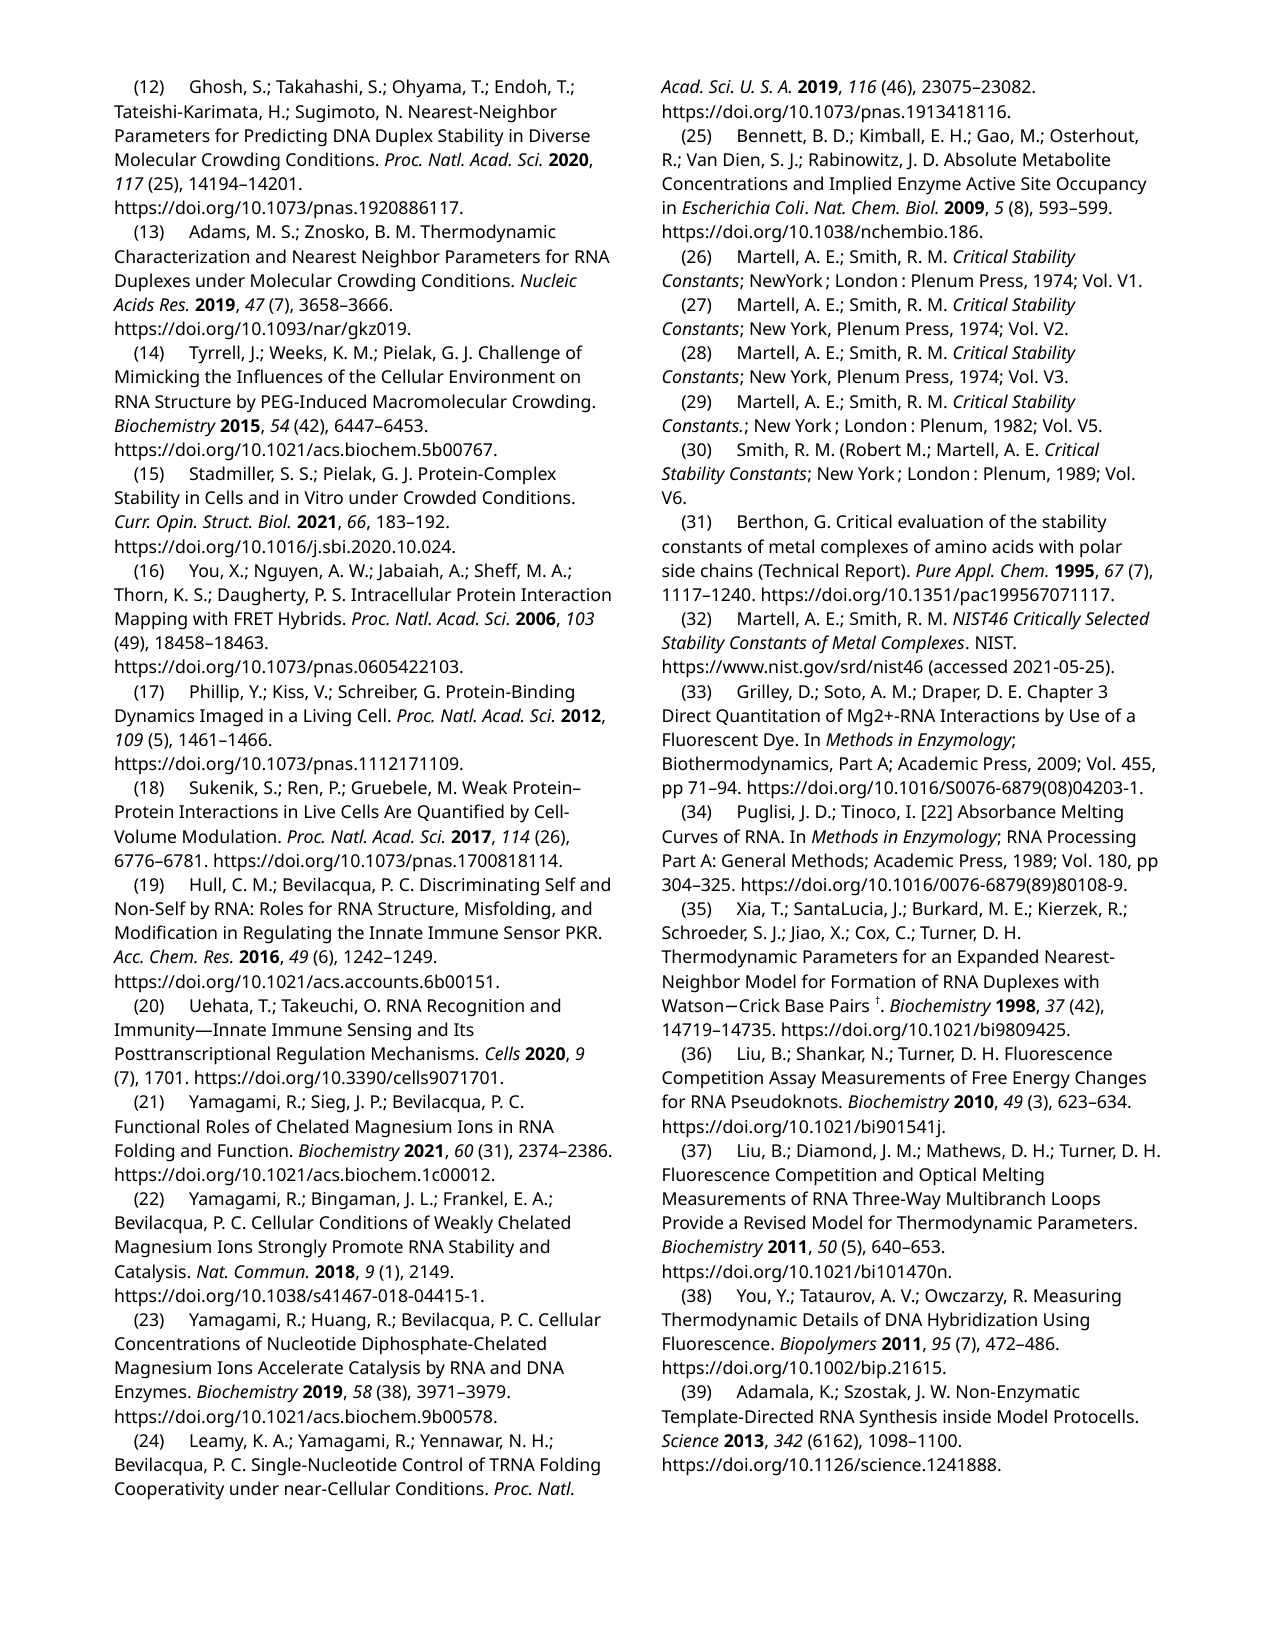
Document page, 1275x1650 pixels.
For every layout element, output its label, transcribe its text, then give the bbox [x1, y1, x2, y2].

text (36) Liu, B.; Shankar, N.; Turner, D. H. Fluorescence Competition Assay Measurements of Free Energy Changes for RNA Pseudoknots. Biochemistry 2010, 49 (3), 623–634. https://doi.org/10.1021/bi901541j. [661, 1042, 1161, 1138]
text (13) Adams, M. S.; Znosko, B. M. Thermodynamic Characterization and Nearest Neighbor Parameters for RNA Duplexes under Molecular Crowding Conditions. Nucleic Acids Res. 2019, 47 (7), 3658–3666. https://doi.org/10.1093/nar/gkz019. [114, 220, 613, 341]
text (29) Martell, A. E.; Smith, R. M. Critical Stability Constants.; New York ; London : Plenum, 1982; Vol. V5. [661, 389, 1161, 437]
text (21) Yamagami, R.; Sieg, J. P.; Bevilacqua, P. C. Functional Roles of Chelated Magnesium Ions in RNA Folding and Function. Biochemistry 2021, 60 (31), 2374–2386. https://doi.org/10.1021/acs.biochem.1c00012. [114, 1090, 613, 1187]
text (12) Ghosh, S.; Takahashi, S.; Ohyama, T.; Endoh, T.; Tateishi-Karimata, H.; Sugimoto, N. Nearest-Neighbor Parameters for Predicting DNA Duplex Stability in Diverse Molecular Crowding Conditions. Proc. Natl. Acad. Sci. 2020, 117 (25), 14194–14201. https://doi.org/10.1073/pnas.1920886117. [114, 75, 613, 220]
text (15) Stadmiller, S. S.; Pielak, G. J. Protein-Complex Stability in Cells and in Vitro under Crowded Conditions. Curr. Opin. Struct. Biol. 2021, 66, 183–192. https://doi.org/10.1016/j.sbi.2020.10.024. [114, 462, 613, 558]
text (19) Hull, C. M.; Bevilacqua, P. C. Discriminating Self and Non-Self by RNA: Roles for RNA Structure, Misfolding, and Modification in Regulating the Innate Immune Sensor PKR. Acc. Chem. Res. 2016, 49 (6), 1242–1249. https://doi.org/10.1021/acs.accounts.6b00151. [114, 872, 613, 993]
text (17) Phillip, Y.; Kiss, V.; Schreiber, G. Protein-Binding Dynamics Imaged in a Living Cell. Proc. Natl. Acad. Sci. 2012, 109 (5), 1461–1466. https://doi.org/10.1073/pnas.1112171109. [114, 679, 613, 776]
text (24) Leamy, K. A.; Yamagami, R.; Yennawar, N. H.; Bevilacqua, P. C. Single-Nucleotide Control of TRNA Folding Cooperativity under near-Cellular Conditions. Proc. Natl. Acad. Sci. U. S. A. 2019, 116 (46), 23075–23082. https://doi.org/10.1073/pnas.1913418116. [661, 75, 1161, 123]
text (25) Bennett, B. D.; Kimball, E. H.; Gao, M.; Osterhout, R.; Van Dien, S. J.; Rabinowitz, J. D. Absolute Metabolite Concentrations and Implied Enzyme Active Site Occupancy in Escherichia Coli. Nat. Chem. Biol. 2009, 5 (8), 593–599. https://doi.org/10.1038/nchembio.186. [661, 123, 1161, 244]
text (14) Tyrrell, J.; Weeks, K. M.; Pielak, G. J. Challenge of Mimicking the Influences of the Cellular Environment on RNA Structure by PEG-Induced Macromolecular Crowding. Biochemistry 2015, 54 (42), 6447–6453. https://doi.org/10.1021/acs.biochem.5b00767. [114, 341, 613, 462]
text (30) Smith, R. M. (Robert M.; Martell, A. E. Critical Stability Constants; New York ; London : Plenum, 1989; Vol. V6. [661, 437, 1161, 510]
text (23) Yamagami, R.; Huang, R.; Bevilacqua, P. C. Cellular Concentrations of Nucleotide Diphosphate-Chelated Magnesium Ions Accelerate Catalysis by RNA and DNA Enzymes. Biochemistry 2019, 58 (38), 3971–3979. https://doi.org/10.1021/acs.biochem.9b00578. [114, 1307, 613, 1428]
text (24) Leamy, K. A.; Yamagami, R.; Yennawar, N. H.; Bevilacqua, P. C. Single-Nucleotide Control of TRNA Folding Cooperativity under near-Cellular Conditions. Proc. Natl. Acad. Sci. U. S. A. 2019, 116 (46), 23075–23082. https://doi.org/10.1073/pnas.1913418116. [114, 1428, 613, 1501]
text (20) Uehata, T.; Takeuchi, O. RNA Recognition and Immunity—Innate Immune Sensing and Its Posttranscriptional Regulation Mechanisms. Cells 2020, 9 (7), 1701. https://doi.org/10.3390/cells9071701. [114, 993, 613, 1090]
text (39) Adamala, K.; Szostak, J. W. Non-Enzymatic Template-Directed RNA Synthesis inside Model Protocells. Science 2013, 342 (6162), 1098–1100. https://doi.org/10.1126/science.1241888. [661, 1380, 1161, 1477]
text (33) Grilley, D.; Soto, A. M.; Draper, D. E. Chapter 3 Direct Quantitation of Mg2+‐RNA Interactions by Use of a Fluorescent Dye. In Methods in Enzymology; Biothermodynamics, Part A; Academic Press, 2009; Vol. 455, pp 71–94. https://doi.org/10.1016/S0076-6879(08)04203-1. [661, 679, 1161, 800]
text (16) You, X.; Nguyen, A. W.; Jabaiah, A.; Sheff, M. A.; Thorn, K. S.; Daugherty, P. S. Intracellular Protein Interaction Mapping with FRET Hybrids. Proc. Natl. Acad. Sci. 2006, 103 (49), 18458–18463. https://doi.org/10.1073/pnas.0605422103. [114, 558, 613, 679]
text (35) Xia, T.; SantaLucia, J.; Burkard, M. E.; Kierzek, R.; Schroeder, S. J.; Jiao, X.; Cox, C.; Turner, D. H. Thermodynamic Parameters for an Expanded Nearest-Neighbor Model for Formation of RNA Duplexes with Watson−Crick Base Pairs †. Biochemistry 1998, 37 (42), 14719–14735. https://doi.org/10.1021/bi9809425. [661, 897, 1161, 1042]
text (37) Liu, B.; Diamond, J. M.; Mathews, D. H.; Turner, D. H. Fluorescence Competition and Optical Melting Measurements of RNA Three-Way Multibranch Loops Provide a Revised Model for Thermodynamic Parameters. Biochemistry 2011, 50 (5), 640–653. https://doi.org/10.1021/bi101470n. [661, 1138, 1161, 1283]
text (26) Martell, A. E.; Smith, R. M. Critical Stability Constants; NewYork ; London : Plenum Press, 1974; Vol. V1. [661, 244, 1161, 292]
text (31) Berthon, G. Critical evaluation of the stability constants of metal complexes of amino acids with polar side chains (Technical Report). Pure Appl. Chem. 1995, 67 (7), 1117–1240. https://doi.org/10.1351/pac199567071117. [661, 510, 1161, 607]
text (38) You, Y.; Tataurov, A. V.; Owczarzy, R. Measuring Thermodynamic Details of DNA Hybridization Using Fluorescence. Biopolymers 2011, 95 (7), 472–486. https://doi.org/10.1002/bip.21615. [661, 1283, 1161, 1380]
text (28) Martell, A. E.; Smith, R. M. Critical Stability Constants; New York, Plenum Press, 1974; Vol. V3. [661, 341, 1161, 389]
text (32) Martell, A. E.; Smith, R. M. NIST46 Critically Selected Stability Constants of Metal Complexes. NIST. https://www.nist.gov/srd/nist46 (accessed 2021-05-25). [661, 607, 1161, 679]
text (27) Martell, A. E.; Smith, R. M. Critical Stability Constants; New York, Plenum Press, 1974; Vol. V2. [661, 292, 1161, 341]
text (18) Sukenik, S.; Ren, P.; Gruebele, M. Weak Protein–Protein Interactions in Live Cells Are Quantified by Cell-Volume Modulation. Proc. Natl. Acad. Sci. 2017, 114 (26), 6776–6781. https://doi.org/10.1073/pnas.1700818114. [114, 776, 613, 872]
text (34) Puglisi, J. D.; Tinoco, I. [22] Absorbance Melting Curves of RNA. In Methods in Enzymology; RNA Processing Part A: General Methods; Academic Press, 1989; Vol. 180, pp 304–325. https://doi.org/10.1016/0076-6879(89)80108-9. [661, 800, 1161, 897]
text (22) Yamagami, R.; Bingaman, J. L.; Frankel, E. A.; Bevilacqua, P. C. Cellular Conditions of Weakly Chelated Magnesium Ions Strongly Promote RNA Stability and Catalysis. Nat. Commun. 2018, 9 (1), 2149. https://doi.org/10.1038/s41467-018-04415-1. [114, 1187, 613, 1307]
